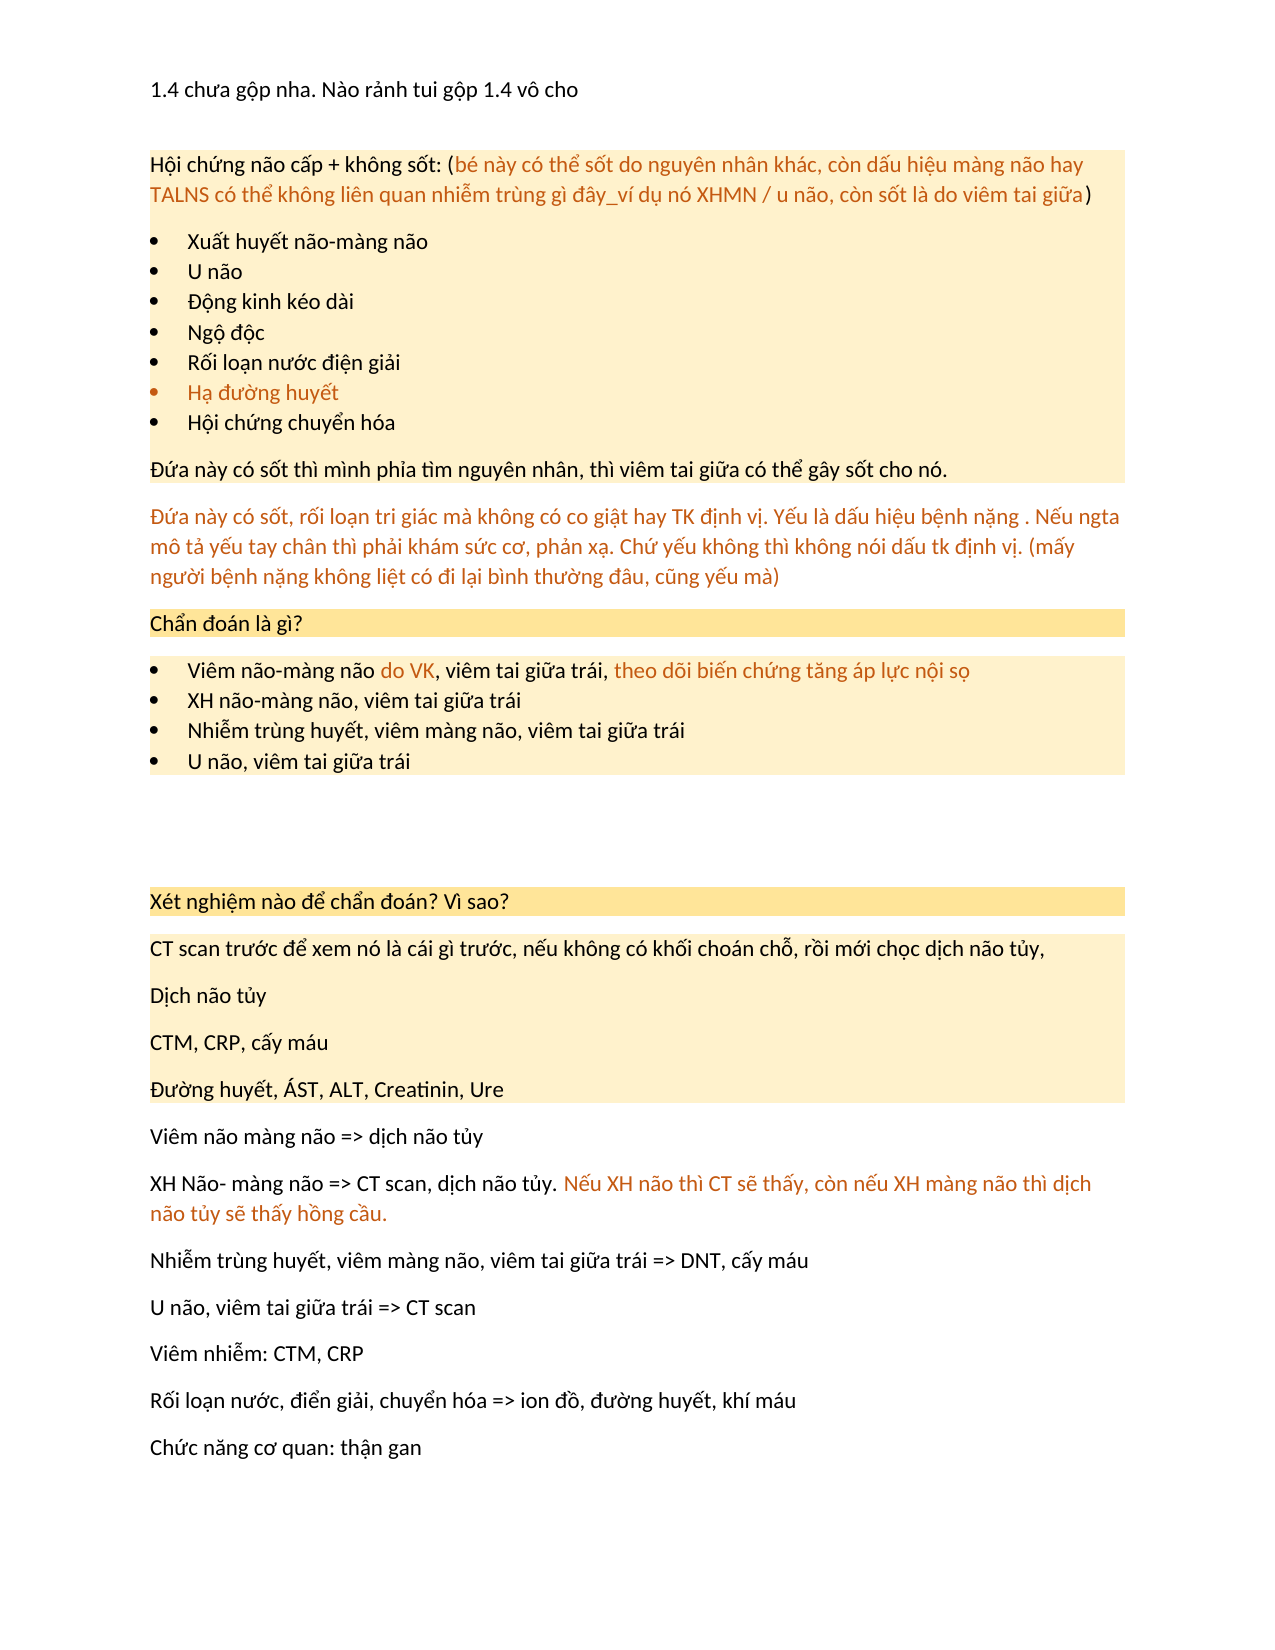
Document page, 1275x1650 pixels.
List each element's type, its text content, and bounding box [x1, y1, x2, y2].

text Nhiễm trùng huyết, viêm màng não, viêm tai giữa trái => DNT, cấy máu [150, 1246, 1125, 1274]
text XH Não- màng não => CT scan, dịch não tủy. Nếu XH não thì CT sẽ thấy, còn nếu XH màng não thì dịch não tủy sẽ thấy hồng cầu. [150, 1169, 1125, 1227]
list Viêm não-màng não do VK, viêm tai giữa trái, theo dõi biến chứng tăng áp lực nội sọ [150, 656, 1125, 684]
text CT scan trước để xem nó là cái gì trước, nếu không có khối choán chỗ, rồi mới chọc dịch não tủy, [150, 934, 1125, 962]
list Hội chứng chuyển hóa [150, 408, 1125, 436]
list Xuất huyết não-màng não [150, 227, 1125, 255]
text Dịch não tủy [150, 981, 1125, 1009]
text Rối loạn nước, điển giải, chuyển hóa => ion đồ, đường huyết, khí máu [150, 1386, 1125, 1414]
list Rối loạn nước điện giải [150, 348, 1125, 376]
text Đường huyết, ÁST, ALT, Creatinin, Ure [150, 1075, 1125, 1103]
list Nhiễm trùng huyết, viêm màng não, viêm tai giữa trái [150, 717, 1125, 745]
list U não, viêm tai giữa trái [150, 747, 1125, 775]
list Hạ đường huyết [150, 378, 1125, 406]
text Hội chứng não cấp + không sốt: (bé này có thể sốt do nguyên nhân khác, còn dấu hiệu màng não hay TALNS có thể không liên quan nhiễm trùng gì đây_ví dụ nó XHMN / u não, còn sốt là do viêm tai giữa) [150, 150, 1125, 208]
text Chẩn đoán là gì? [150, 609, 1125, 637]
text Viêm nhiễm: CTM, CRP [150, 1339, 1125, 1368]
text Chức năng cơ quan: thận gan [150, 1433, 1125, 1461]
list U não [150, 257, 1125, 285]
text Đứa này có sốt, rối loạn tri giác mà không có co giật hay TK định vị. Yếu là dấu hiệu bệnh nặng . Nếu ngta mô tả yếu tay chân thì phải khám sức cơ, phản xạ. Chứ yếu không thì không nói dấu tk định vị. (mấy người bệnh nặng không liệt có đi lại bình thường đâu, cũng yếu mà) [150, 502, 1125, 591]
list Động kinh kéo dài [150, 287, 1125, 316]
text U não, viêm tai giữa trái => CT scan [150, 1293, 1125, 1321]
text CTM, CRP, cấy máu [150, 1028, 1125, 1056]
list Ngộ độc [150, 318, 1125, 346]
text Viêm não màng não => dịch não tủy [150, 1122, 1125, 1150]
list XH não-màng não, viêm tai giữa trái [150, 686, 1125, 714]
text Xét nghiệm nào để chẩn đoán? Vì sao? [150, 887, 1125, 916]
text Đứa này có sốt thì mình phỉa tìm nguyên nhân, thì viêm tai giữa có thể gây sốt cho nó. [150, 455, 1125, 483]
